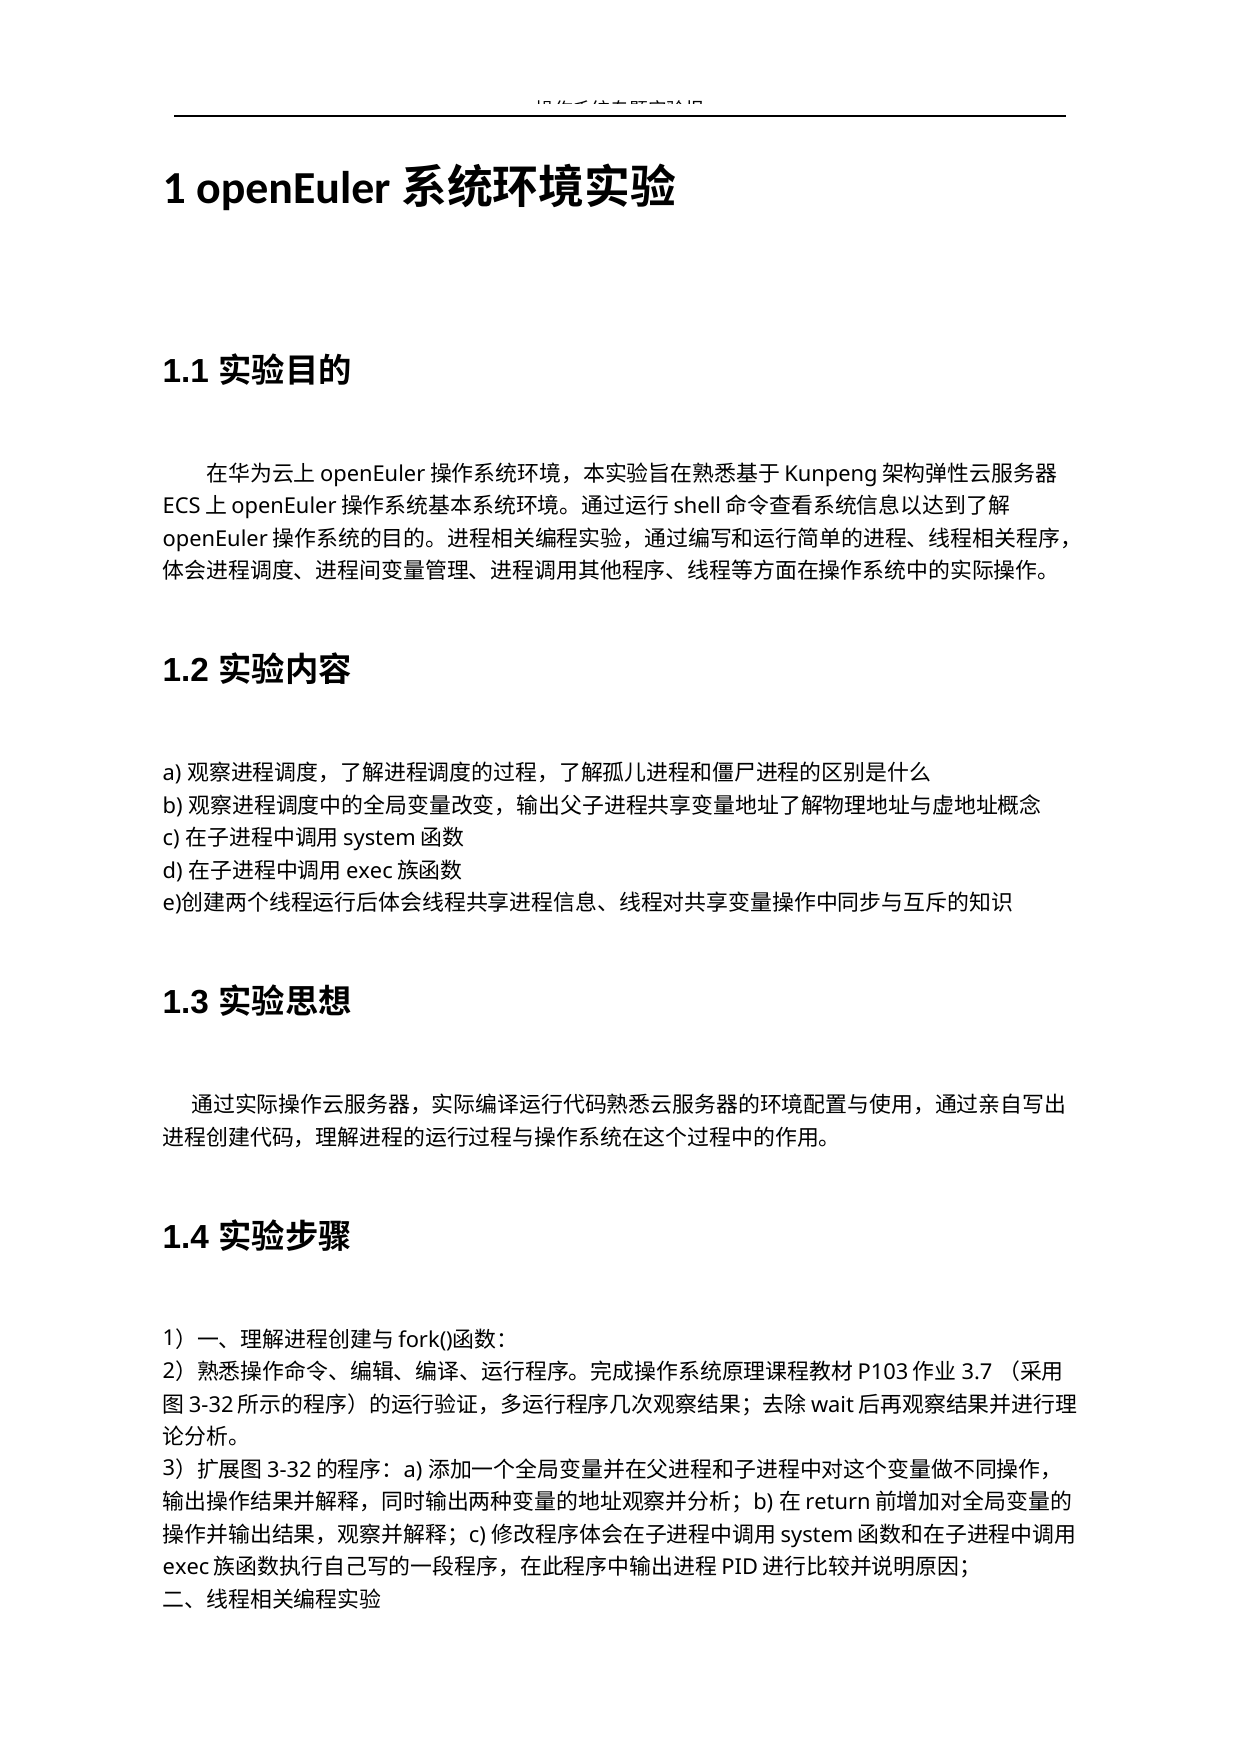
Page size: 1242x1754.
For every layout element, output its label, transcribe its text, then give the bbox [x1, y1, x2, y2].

list 通过实际操作云服务器，实际编译运行代码熟悉云服务器的环境配置与使用，通过亲自写出进程创建代码，理解进程的运行过程与操作系统在这个过程中的作用。 [162, 1085, 1081, 1150]
subtitle 1 openEuler 系统环境实验 [162, 150, 1079, 216]
subtitle 实验步骤 [162, 1210, 1079, 1258]
list 二、线程相关编程实验 [162, 1580, 1081, 1612]
list 熟悉操作命令、编辑、编译、运行程序。完成操作系统原理课程教材P103作业 3.7 （采用图3-32所示的程序）的运行验证，多运行程序几次观察结果；去除wait后再观察结果并进行理论分析。 [162, 1352, 1081, 1450]
list a) 观察进程调度，了解进程调度的过程，了解孤儿进程和僵尸进程的区别是什么 [162, 753, 1081, 786]
list b) 观察进程调度中的全局变量改变，输出父子进程共享变量地址了解物理地址与虚地址概念 [162, 786, 1081, 818]
list d) 在子进程中调用exec族函数 [162, 851, 1081, 883]
list e)创建两个线程运行后体会线程共享进程信息、线程对共享变量操作中同步与互斥的知识 [162, 883, 1081, 916]
subtitle 实验目的 [162, 343, 1079, 392]
subtitle 实验思想 [162, 975, 1079, 1023]
subtitle 实验内容 [162, 643, 1079, 691]
list 在华为云上openEuler操作系统环境，本实验旨在熟悉基于Kunpeng架构弹性云服务器ECS上openEuler操作系统基本系统环境。通过运行shell命令查看系统信息以达到了解openEuler操作系统的目的。进程相关编程实验，通过编写和运行简单的进程、线程相关程序，体会进程调度、进程间变量管理、进程调用其他程序、线程等方面在操作系统中的实际操作。 [162, 453, 1081, 583]
list c) 在子进程中调用system函数 [162, 818, 1081, 851]
list 一、理解进程创建与fork()函数： [162, 1320, 1081, 1352]
list 扩展图3-32的程序：a) 添加一个全局变量并在父进程和子进程中对这个变量做不同操作，输出操作结果并解释，同时输出两种变量的地址观察并分析；b) 在return前增加对全局变量的操作并输出结果，观察并解释；c) 修改程序体会在子进程中调用system函数和在子进程中调用exec族函数执行自己写的一段程序，在此程序中输出进程PID进行比较并说明原因； [162, 1450, 1081, 1580]
